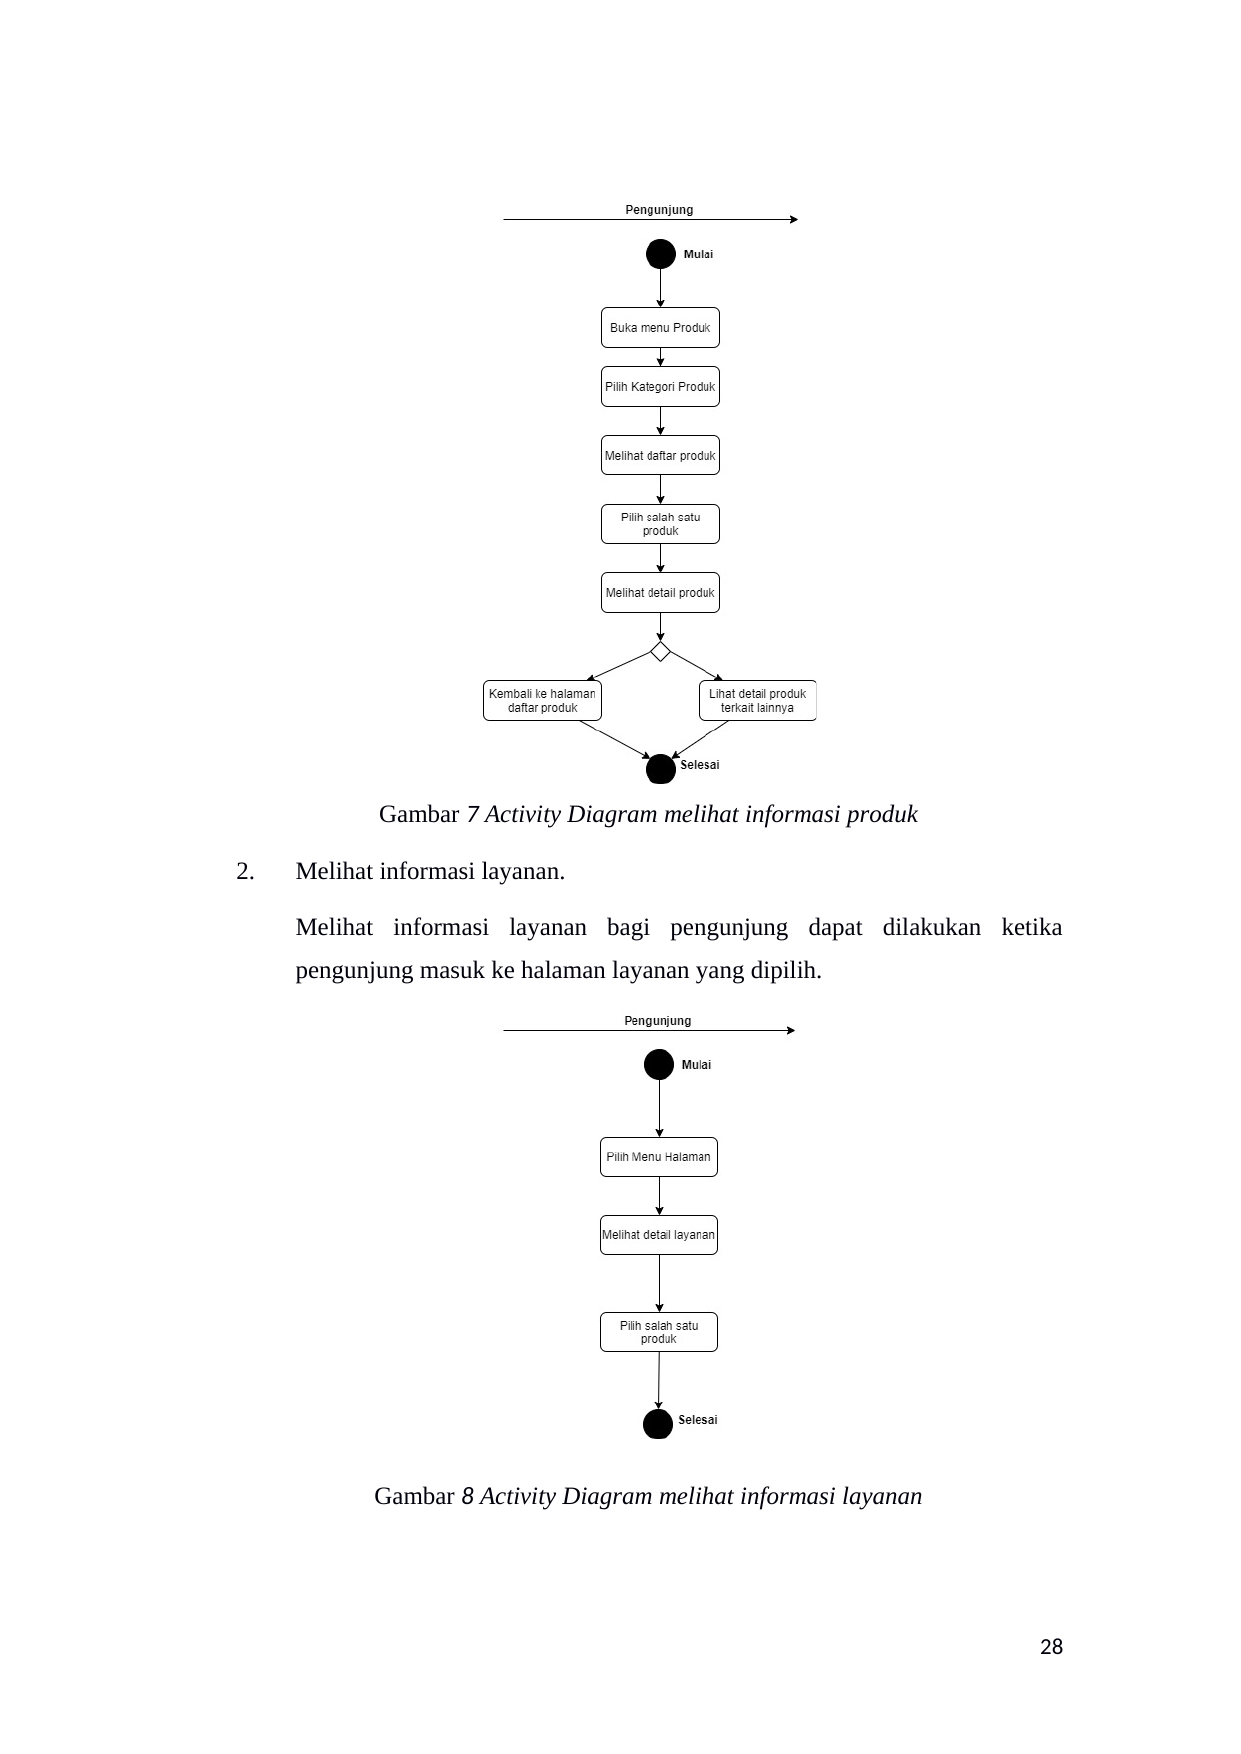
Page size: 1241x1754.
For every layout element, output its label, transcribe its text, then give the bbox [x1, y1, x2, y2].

text Melihat informasi layanan bagi pengunjung dapat dilakukan ketika pengunjung masuk ke halaman layanan yang dipilih. [236, 912, 1063, 984]
picture [483, 199, 817, 784]
text 2. Melihat informasi layanan. [236, 856, 1063, 885]
picture [496, 1010, 803, 1439]
